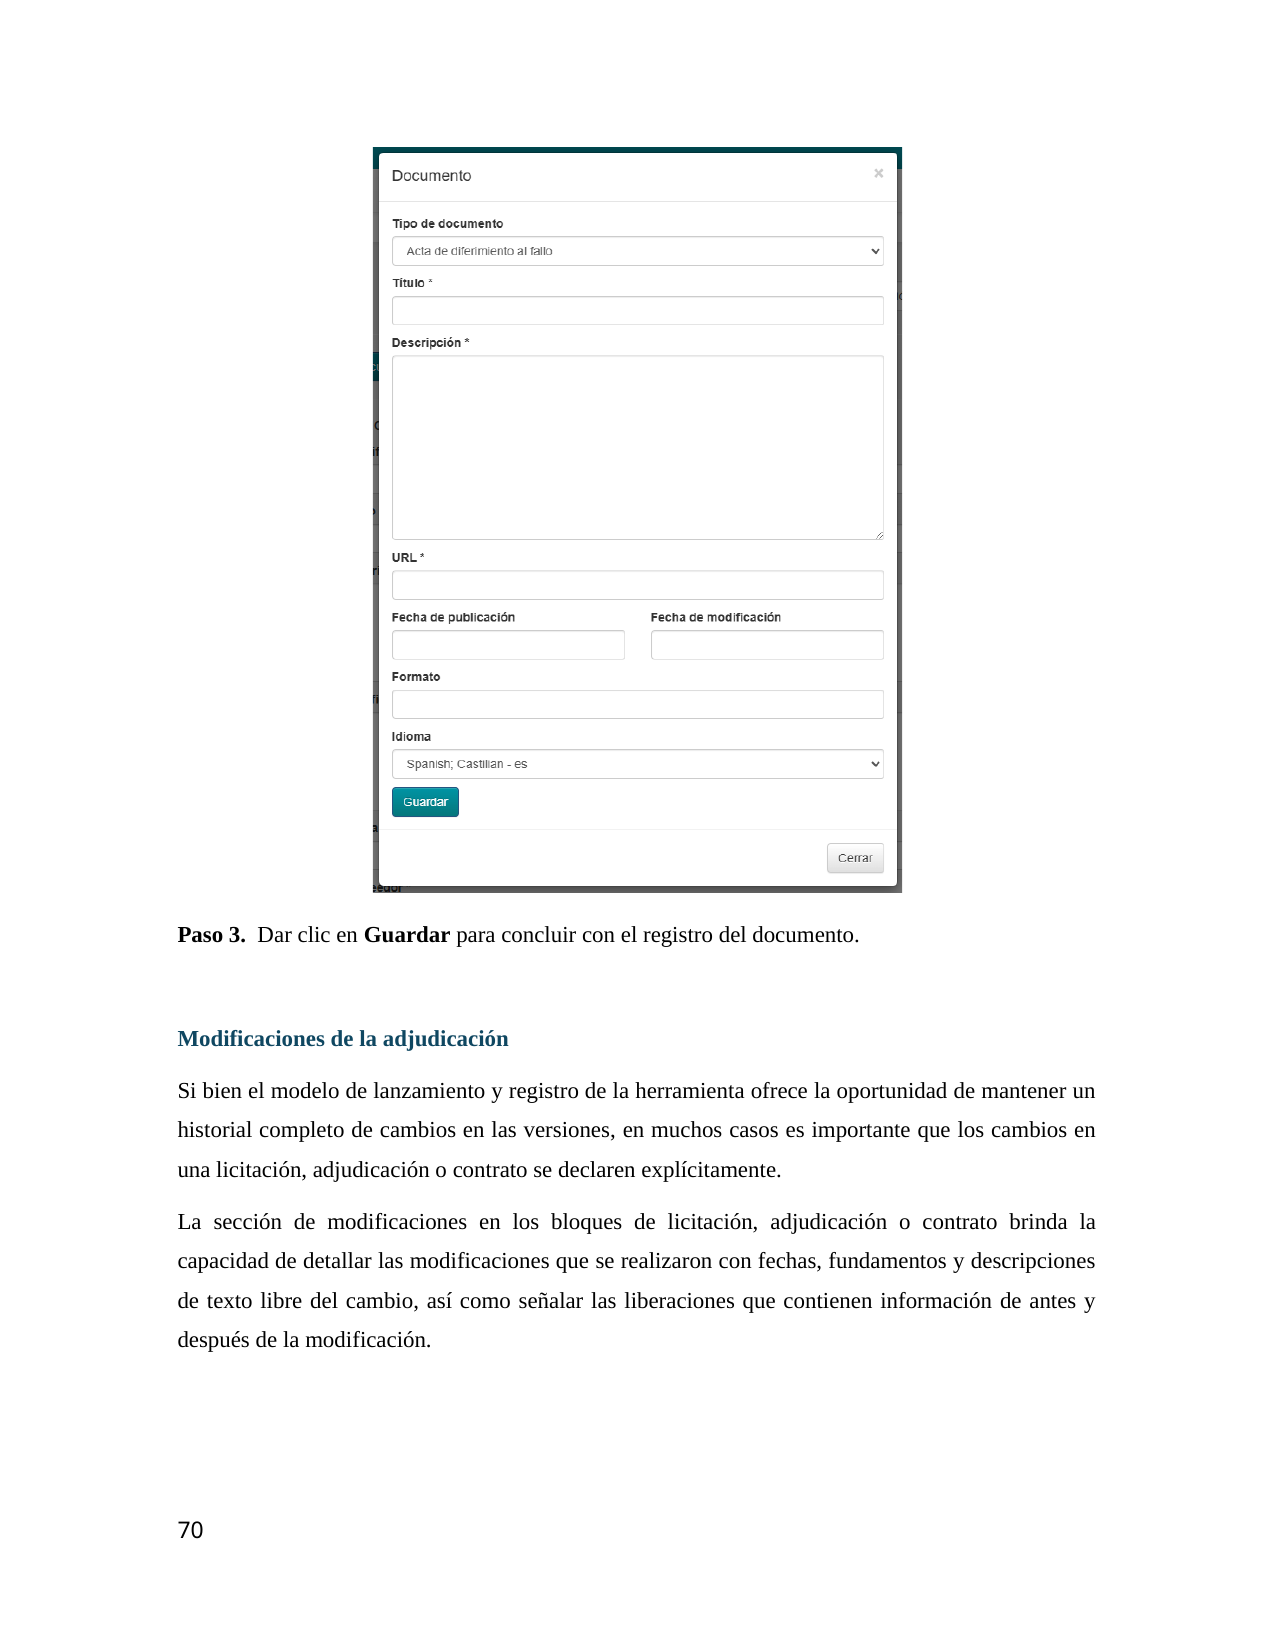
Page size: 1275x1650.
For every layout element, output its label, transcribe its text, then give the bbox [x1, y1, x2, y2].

subtitle Modificaciones de la adjudicación [177, 1025, 1098, 1051]
text Si bien el modelo de lanzamiento y registro de la herramienta ofrece la oportunidad de mantener un historial completo de cambios en las versiones, en muchos casos es importante que los cambios en una licitación, adjudicación o contrato se declaren explícitamente. [177, 1077, 1098, 1182]
picture [372, 147, 903, 893]
text La sección de modificaciones en los bloques de licitación, adjudicación o contrato brinda la capacidad de detallar las modificaciones que se realizaron con fechas, fundamentos y descripciones de texto libre del cambio, así como señalar las liberaciones que contienen información de antes y después de la modificación. [177, 1208, 1098, 1353]
text Paso 3. Dar clic en Guardar para concluir con el registro del documento. [177, 921, 1098, 947]
